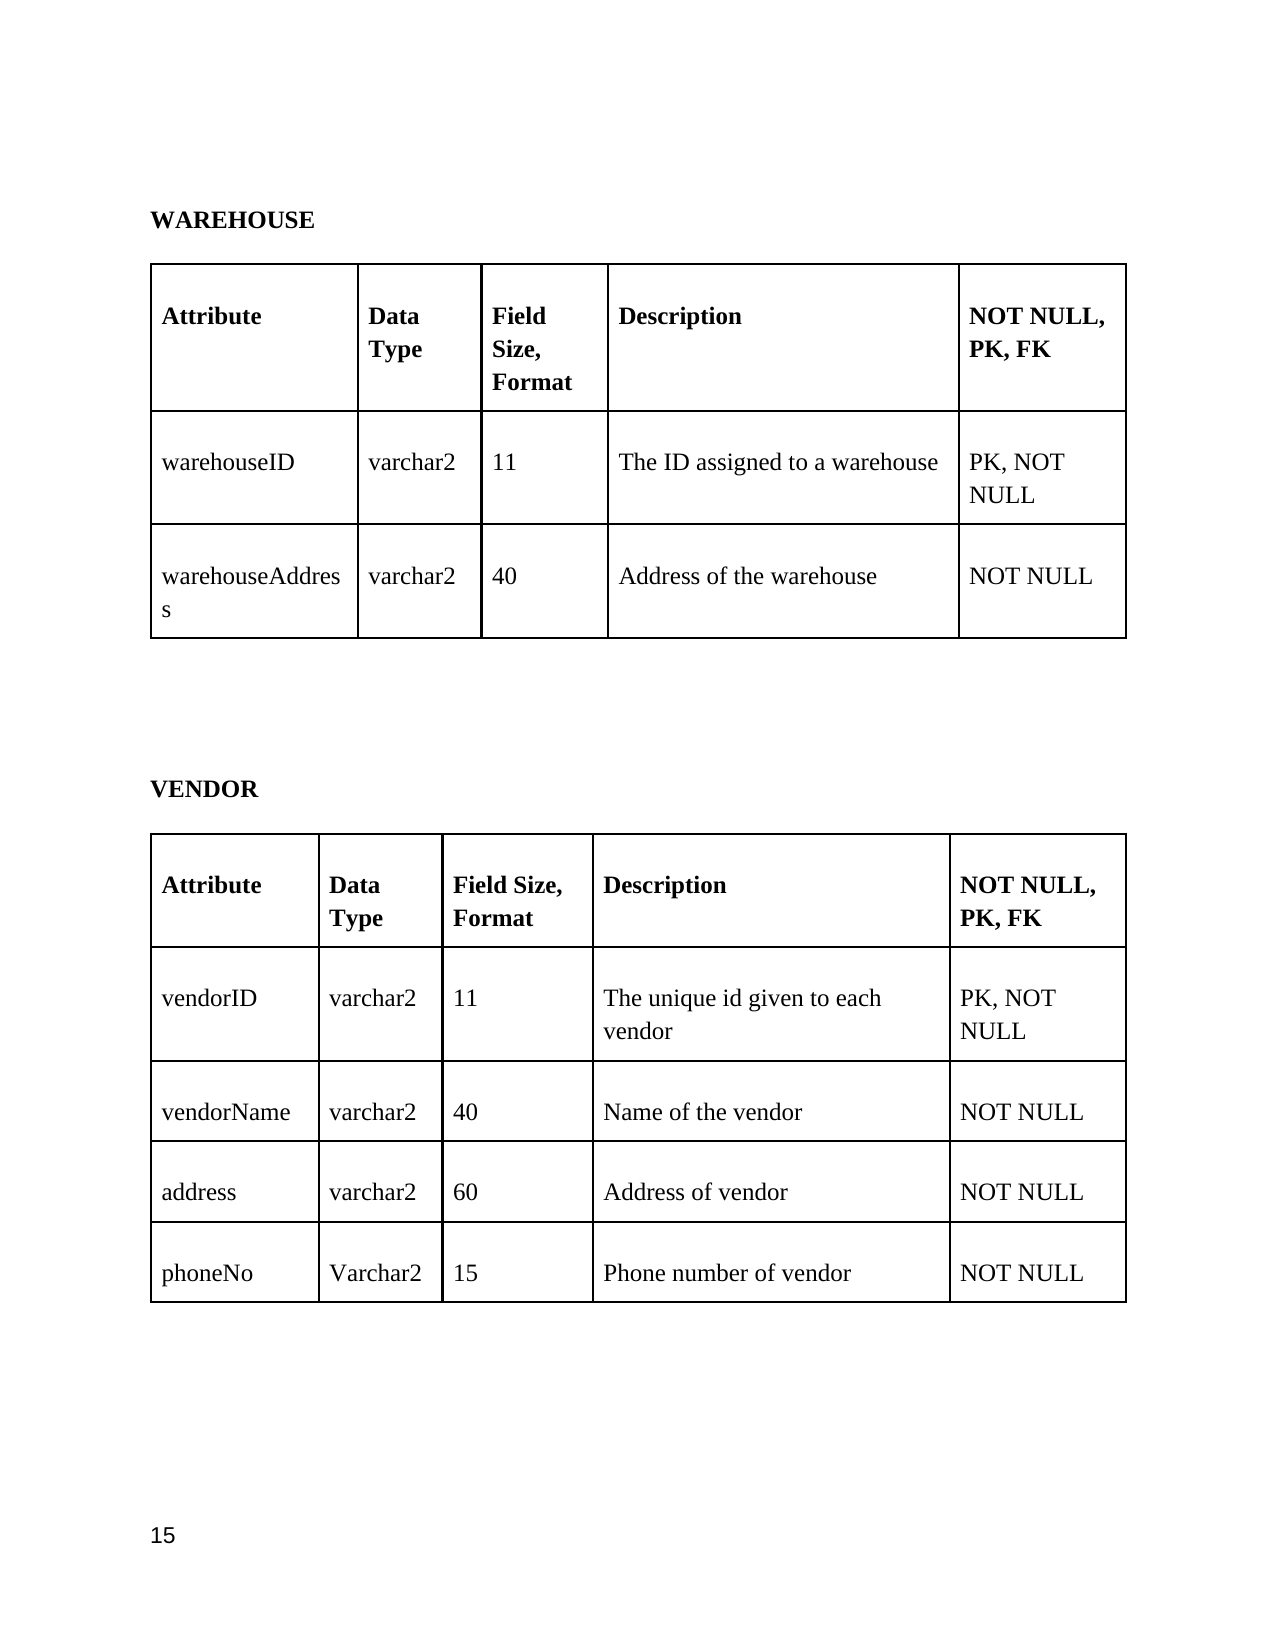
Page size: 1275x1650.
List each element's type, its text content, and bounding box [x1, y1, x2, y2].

table_cell address [152, 1142, 318, 1221]
table_cell warehouseID [152, 412, 357, 523]
table_cell Name of the vendor [594, 1062, 949, 1140]
table_cell varchar2 [320, 1062, 441, 1140]
table_cell Address of the warehouse [609, 525, 958, 637]
table_cell PK, NOT NULL [960, 412, 1125, 523]
table_cell vendorName [152, 1062, 318, 1140]
table_cell The ID assigned to a warehouse [609, 412, 958, 523]
table_cell 40 [444, 1062, 592, 1140]
table_cell 60 [444, 1142, 592, 1221]
table_header Attribute [152, 835, 318, 946]
table_header Data Type [359, 265, 480, 410]
table_cell NOT NULL [951, 1062, 1125, 1140]
table_cell 40 [483, 525, 607, 637]
table_cell Varchar2 [320, 1223, 441, 1301]
text VENDOR [150, 774, 1125, 803]
table_header NOT NULL, PK, FK [951, 835, 1125, 946]
table_cell NOT NULL [960, 525, 1125, 637]
table_cell Phone number of vendor [594, 1223, 949, 1301]
table_cell NOT NULL [951, 1223, 1125, 1301]
table_header Field Size, Format [483, 265, 607, 410]
table_header NOT NULL, PK, FK [960, 265, 1125, 410]
table_cell 11 [444, 948, 592, 1059]
table_cell phoneNo [152, 1223, 318, 1301]
table_cell vendorID [152, 948, 318, 1059]
table_header Attribute [152, 265, 357, 410]
table_cell The unique id given to each vendor [594, 948, 949, 1059]
text WAREHOUSE [150, 205, 1125, 234]
table_cell PK, NOT NULL [951, 948, 1125, 1059]
table_cell varchar2 [320, 948, 441, 1059]
table_header Description [594, 835, 949, 946]
table_cell varchar2 [359, 412, 480, 523]
table_cell varchar2 [359, 525, 480, 637]
table_header Description [609, 265, 958, 410]
table_cell 15 [444, 1223, 592, 1301]
table_cell Address of vendor [594, 1142, 949, 1221]
table_header Data Type [320, 835, 441, 946]
table_header Field Size, Format [444, 835, 592, 946]
table_cell warehouseAddress [152, 525, 357, 637]
table_cell varchar2 [320, 1142, 441, 1221]
table_cell NOT NULL [951, 1142, 1125, 1221]
table_cell 11 [483, 412, 607, 523]
